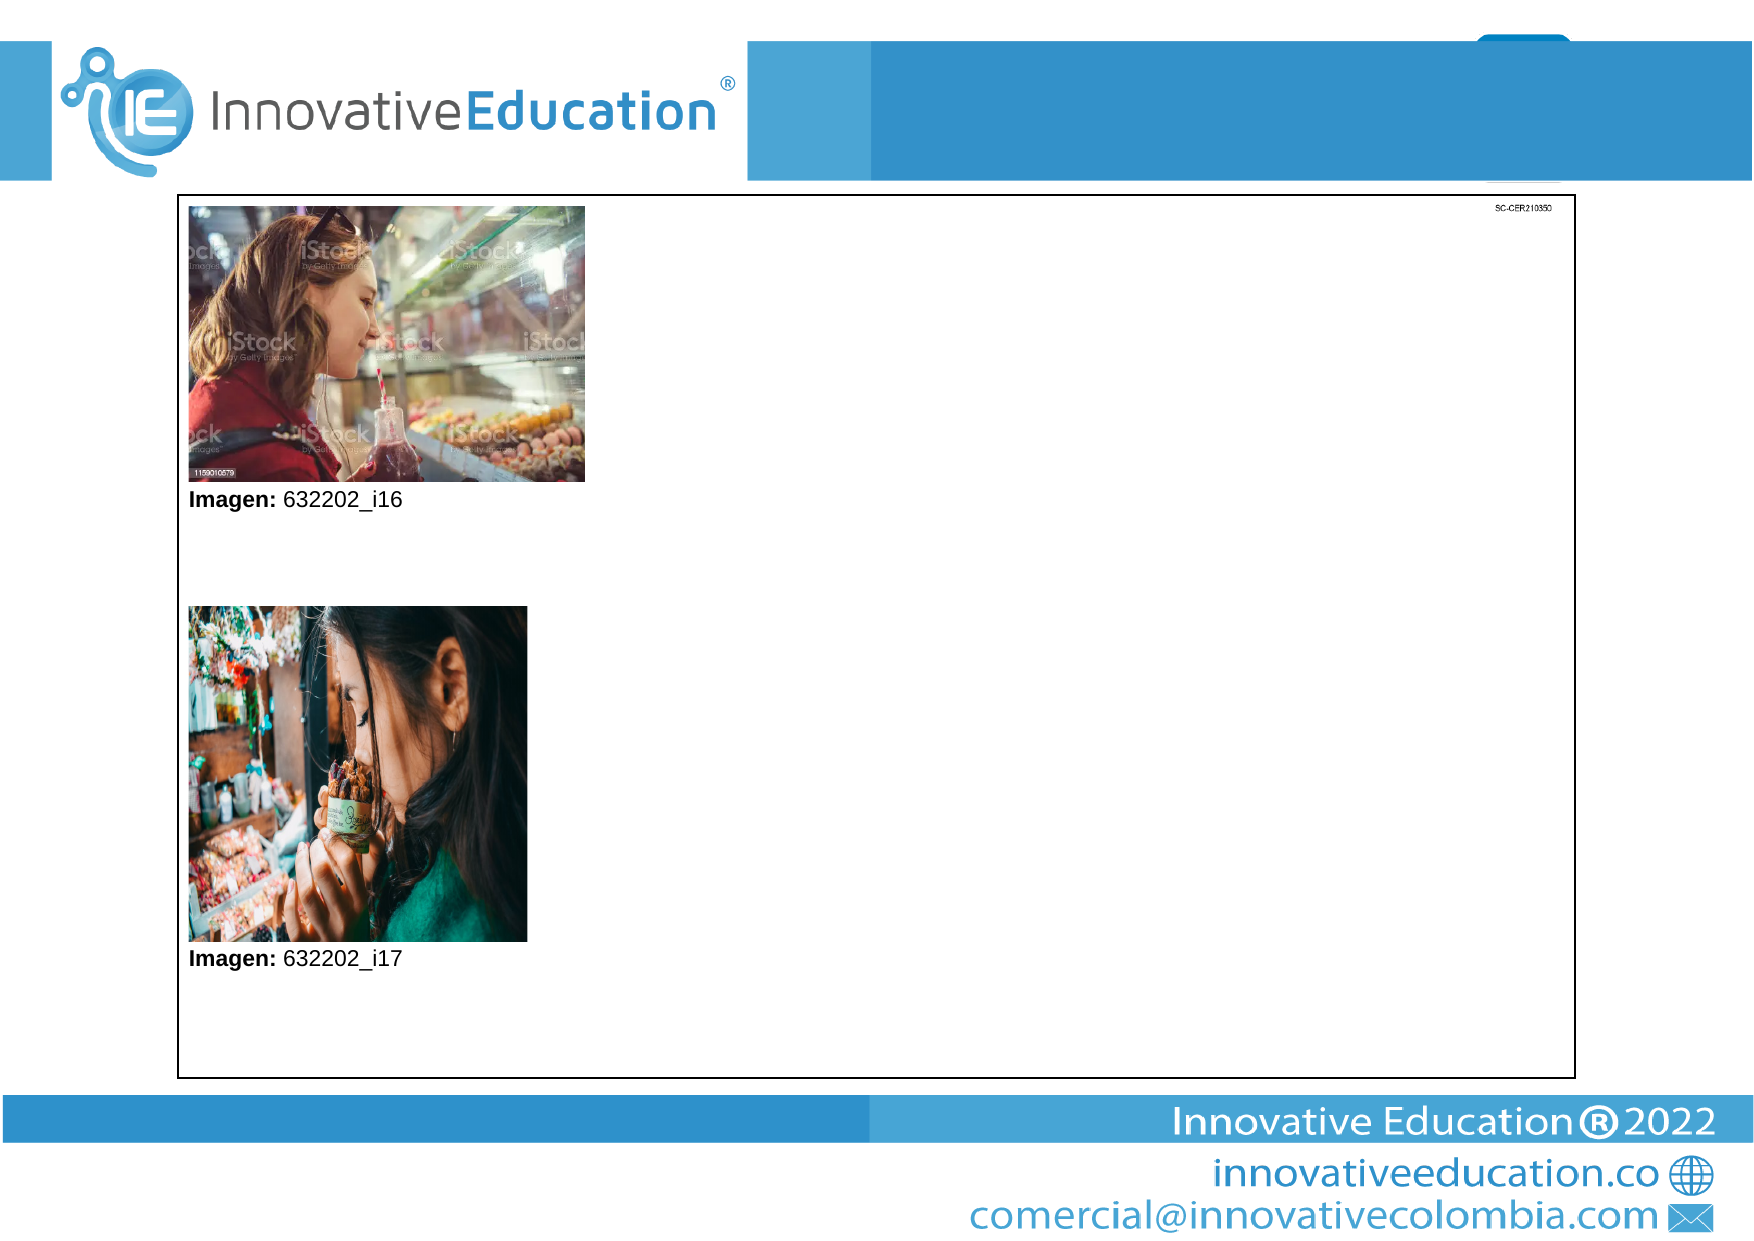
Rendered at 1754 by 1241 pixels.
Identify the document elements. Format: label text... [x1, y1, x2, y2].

picture [2, 1093, 1754, 1239]
picture [188, 206, 585, 482]
picture [0, 28, 1752, 194]
picture [188, 606, 528, 942]
